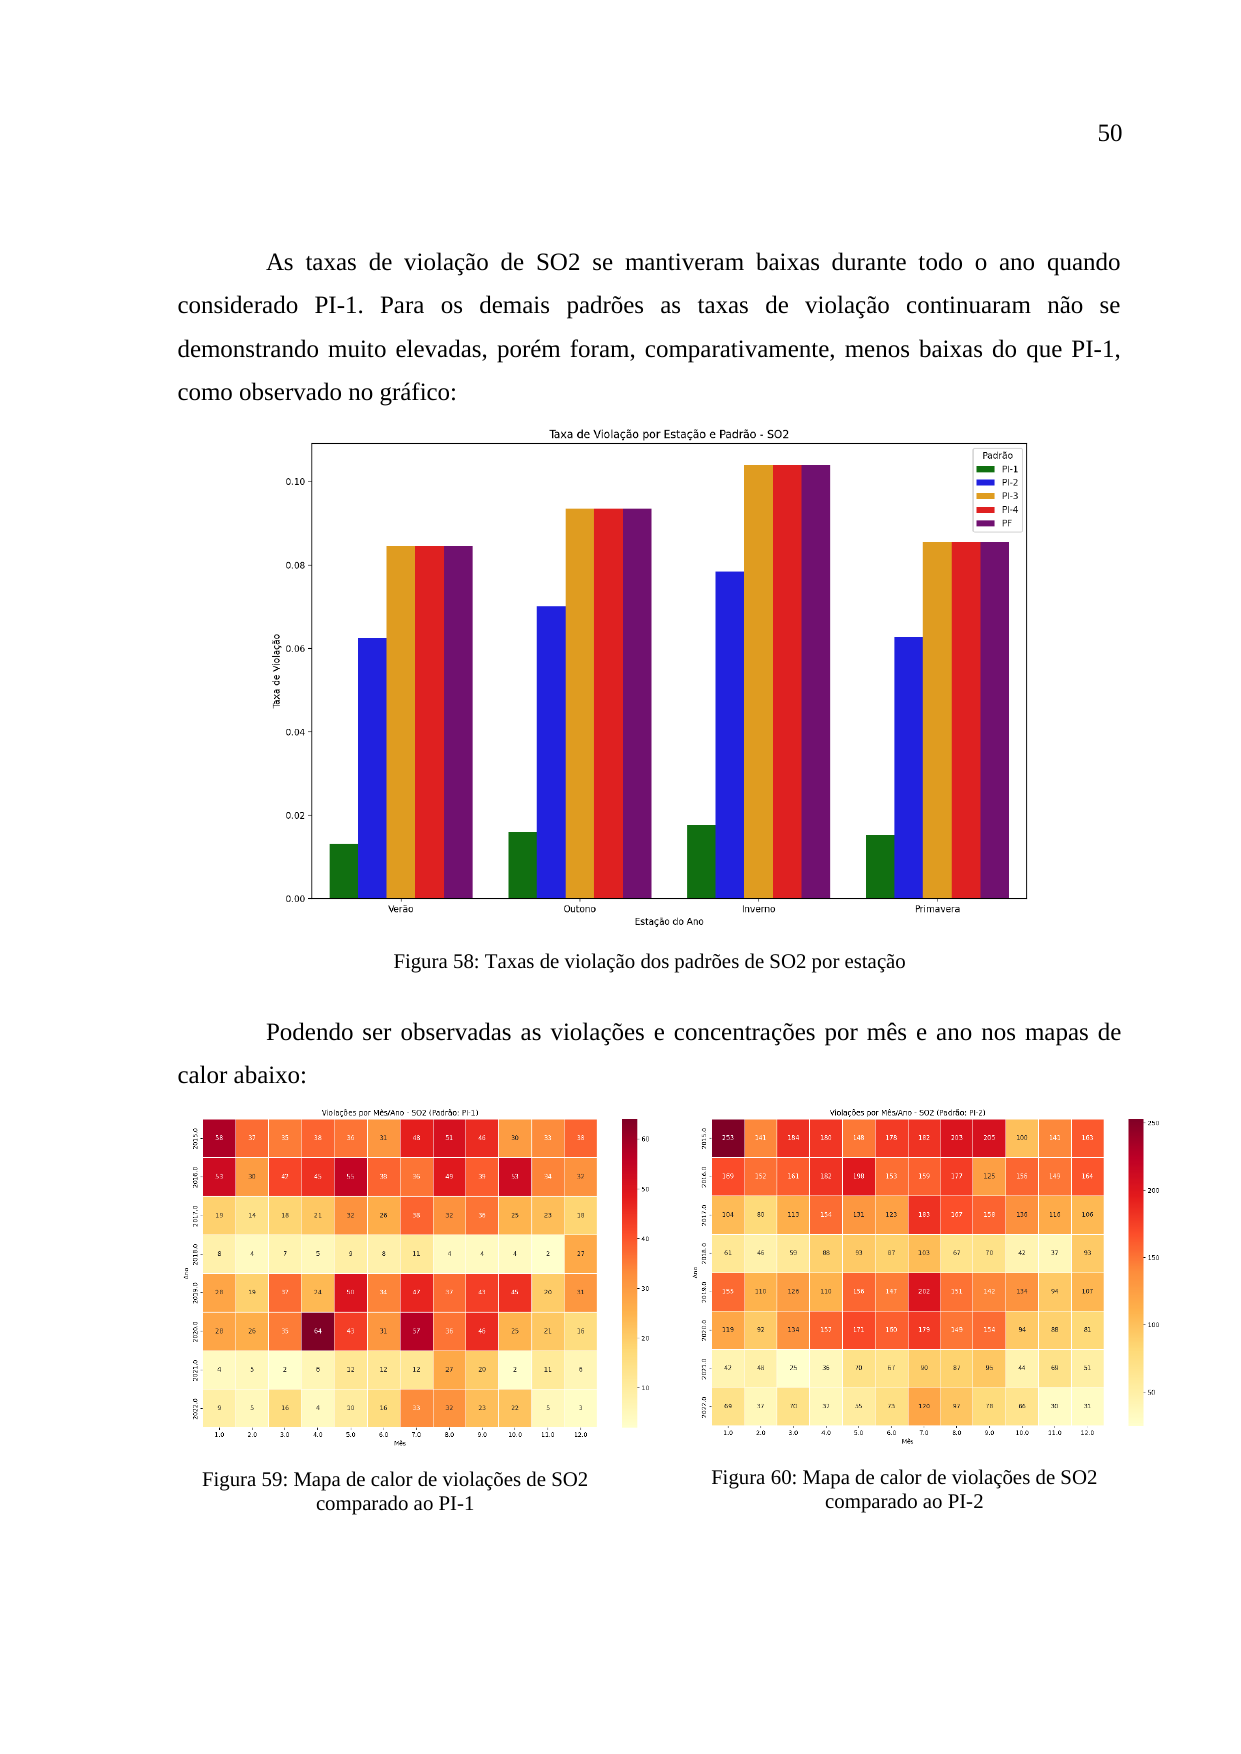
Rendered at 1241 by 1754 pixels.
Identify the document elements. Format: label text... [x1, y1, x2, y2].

picture [263, 420, 1036, 936]
text Figura 60: Mapa de calor de violações de SO2 comparado ao PI-2 [686, 1465, 1122, 1513]
text Podendo ser observadas as violações e concentrações por mês e ano nos mapas de calor abaixo: [177, 1017, 1122, 1088]
picture [177, 1102, 650, 1453]
text As taxas de violação de SO2 se mantiveram baixas durante todo o ano quando considerado PI-1. Para os demais padrões as taxas de violação continuaram não se demonstrando muito elevadas, porém foram, comparativamente, menos baixas do que PI-1, como observado no gráfico: [177, 247, 1122, 406]
picture [686, 1102, 1208, 1451]
